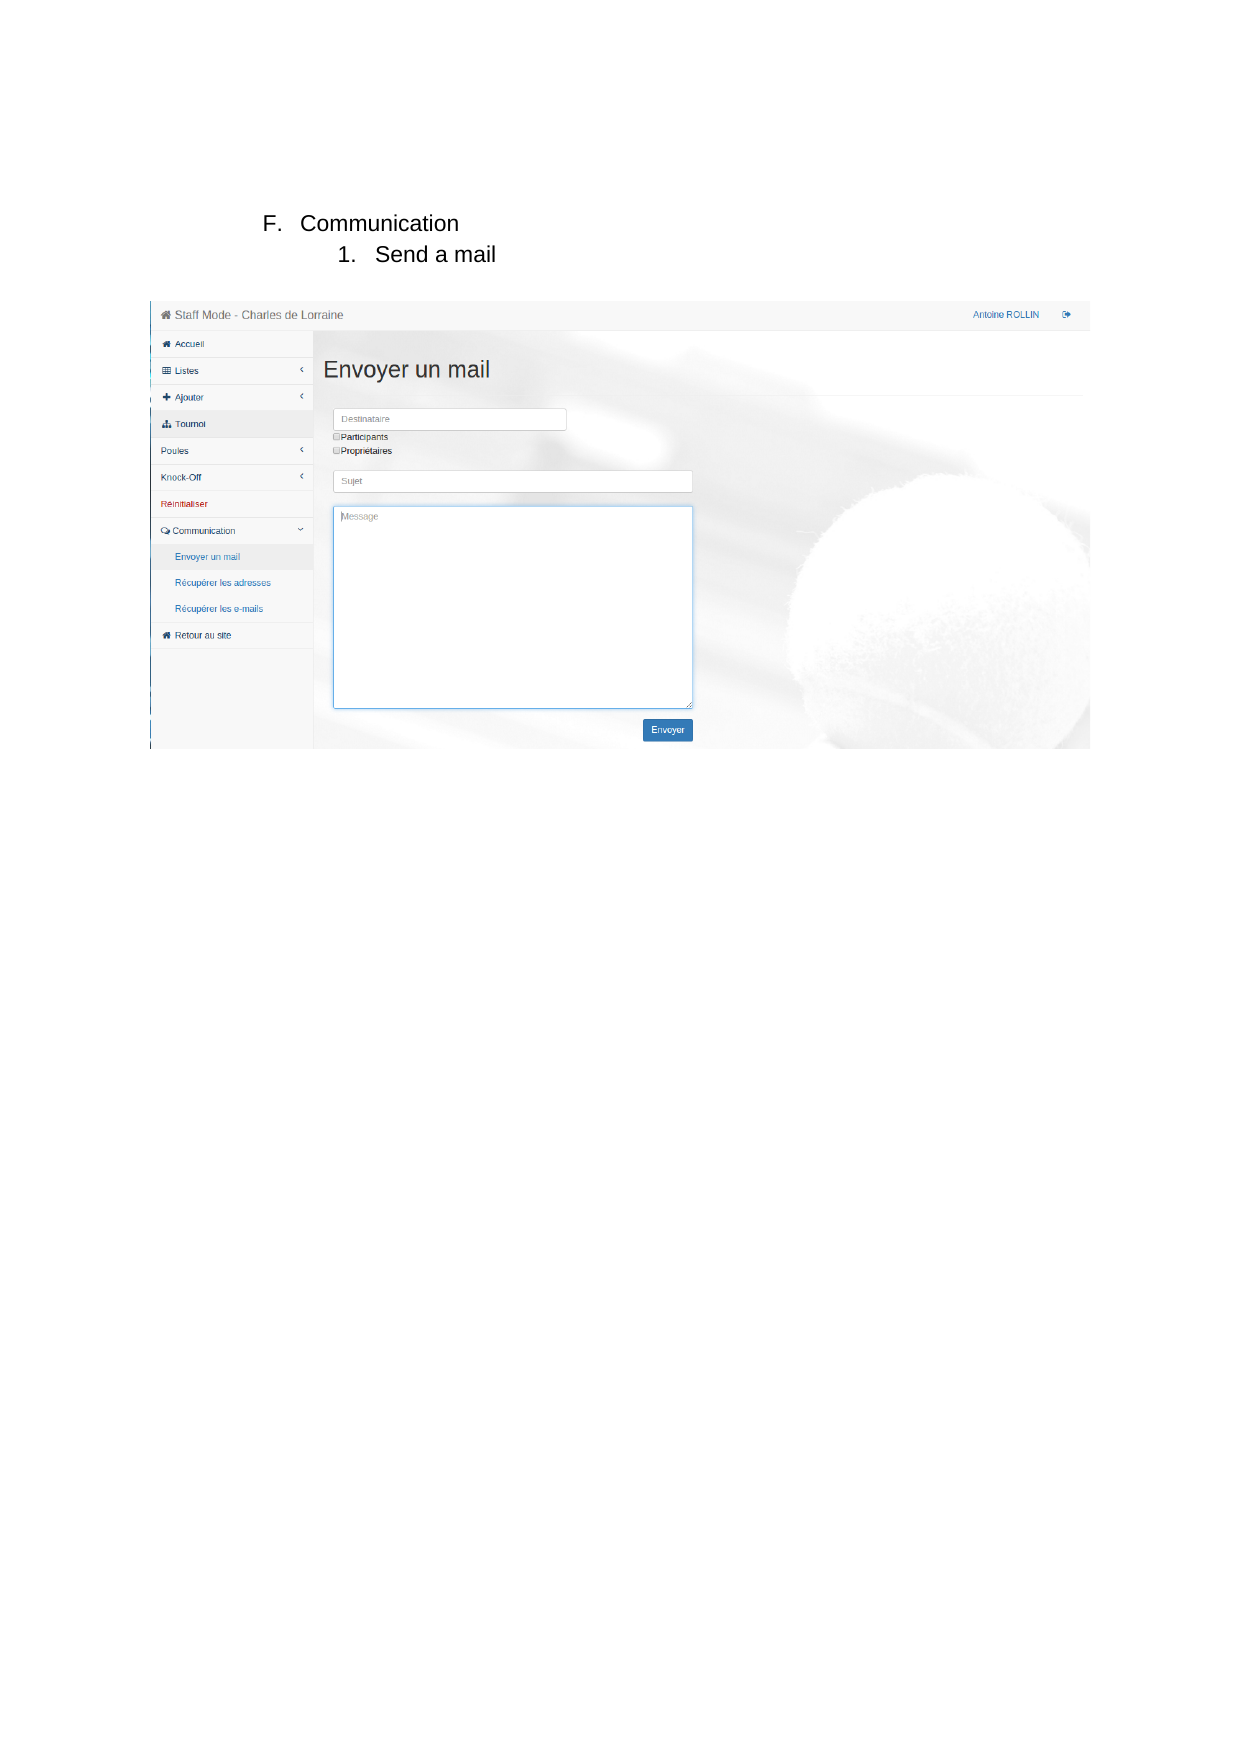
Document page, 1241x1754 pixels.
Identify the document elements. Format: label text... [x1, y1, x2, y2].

list Communication [262, 210, 1090, 237]
picture [150, 301, 1091, 749]
list Send a mail [337, 241, 1090, 267]
